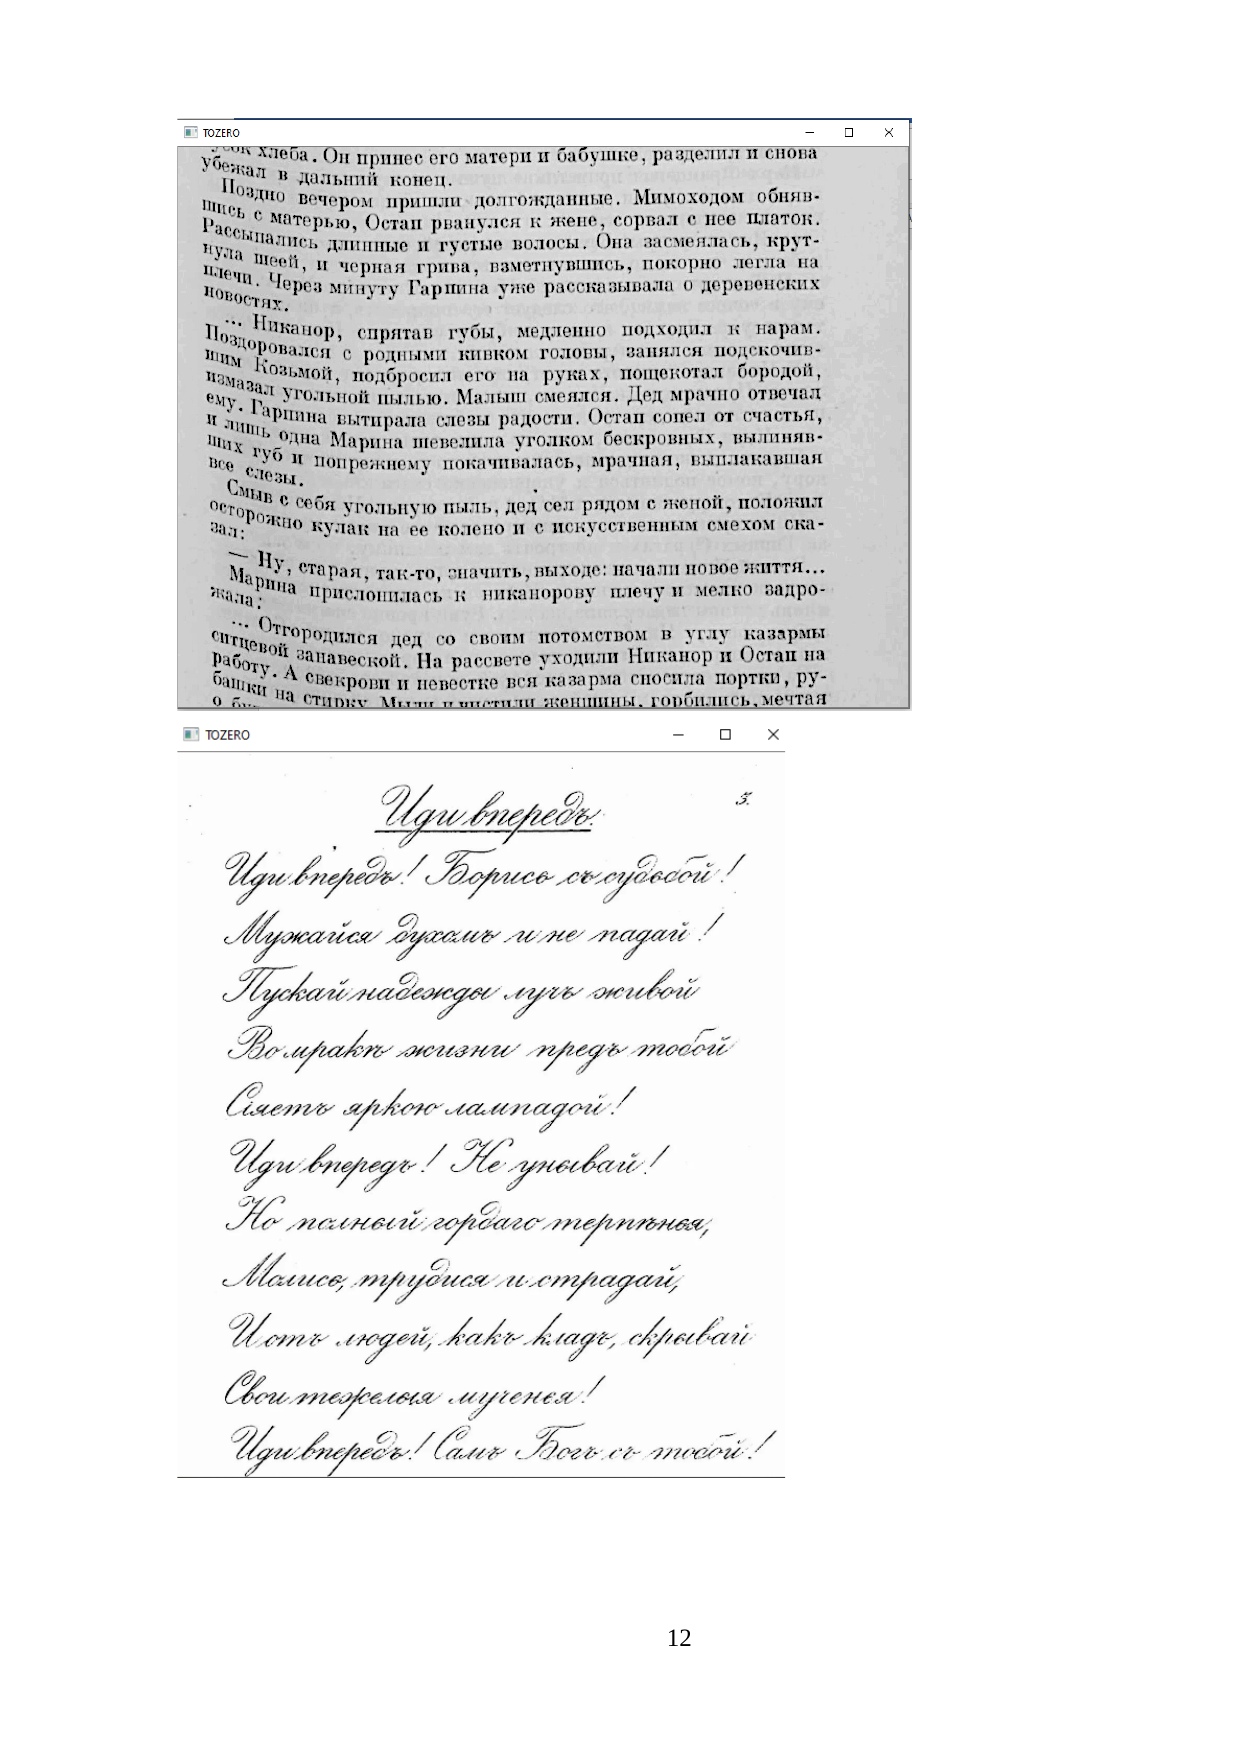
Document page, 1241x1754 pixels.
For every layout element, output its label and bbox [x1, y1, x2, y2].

picture [177, 118, 912, 711]
picture [177, 724, 786, 1478]
